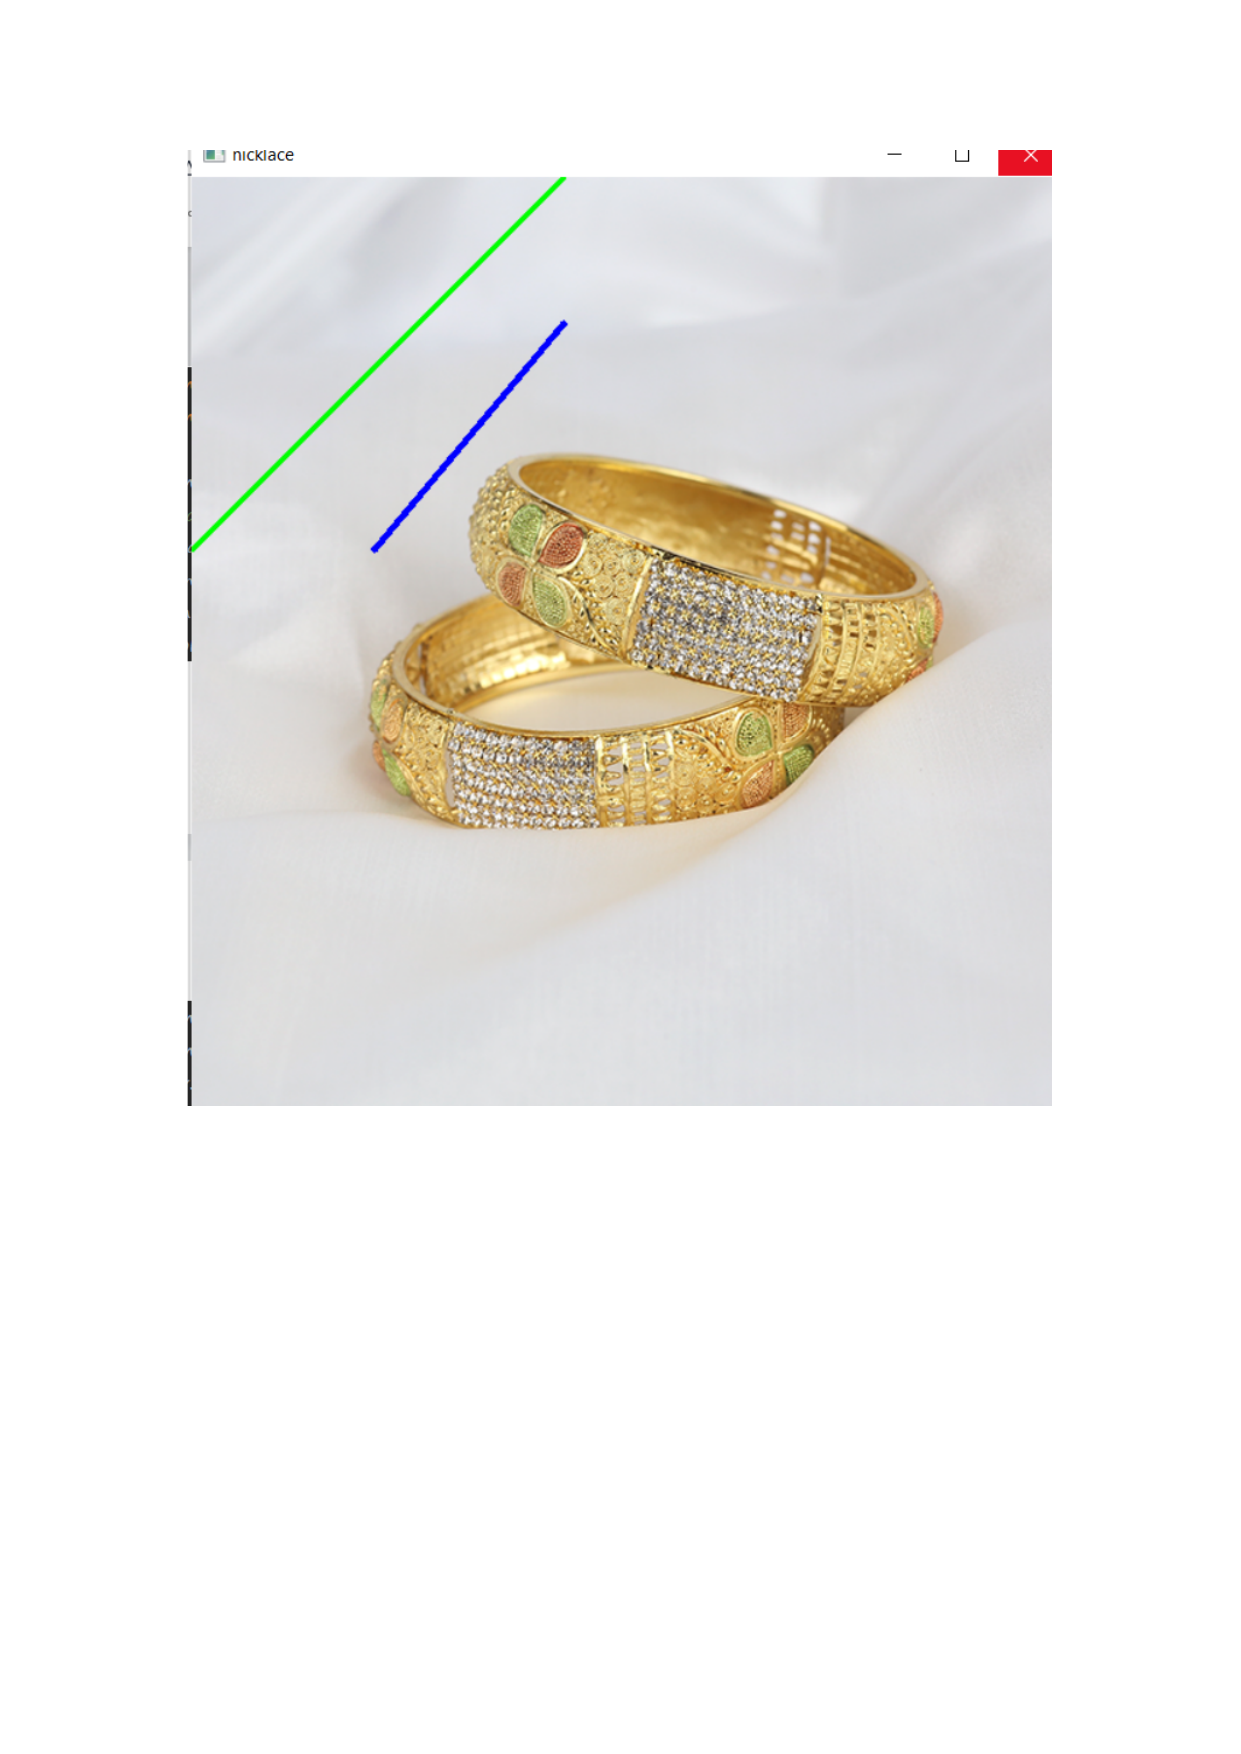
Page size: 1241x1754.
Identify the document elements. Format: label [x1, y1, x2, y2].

picture [187, 150, 1052, 1106]
